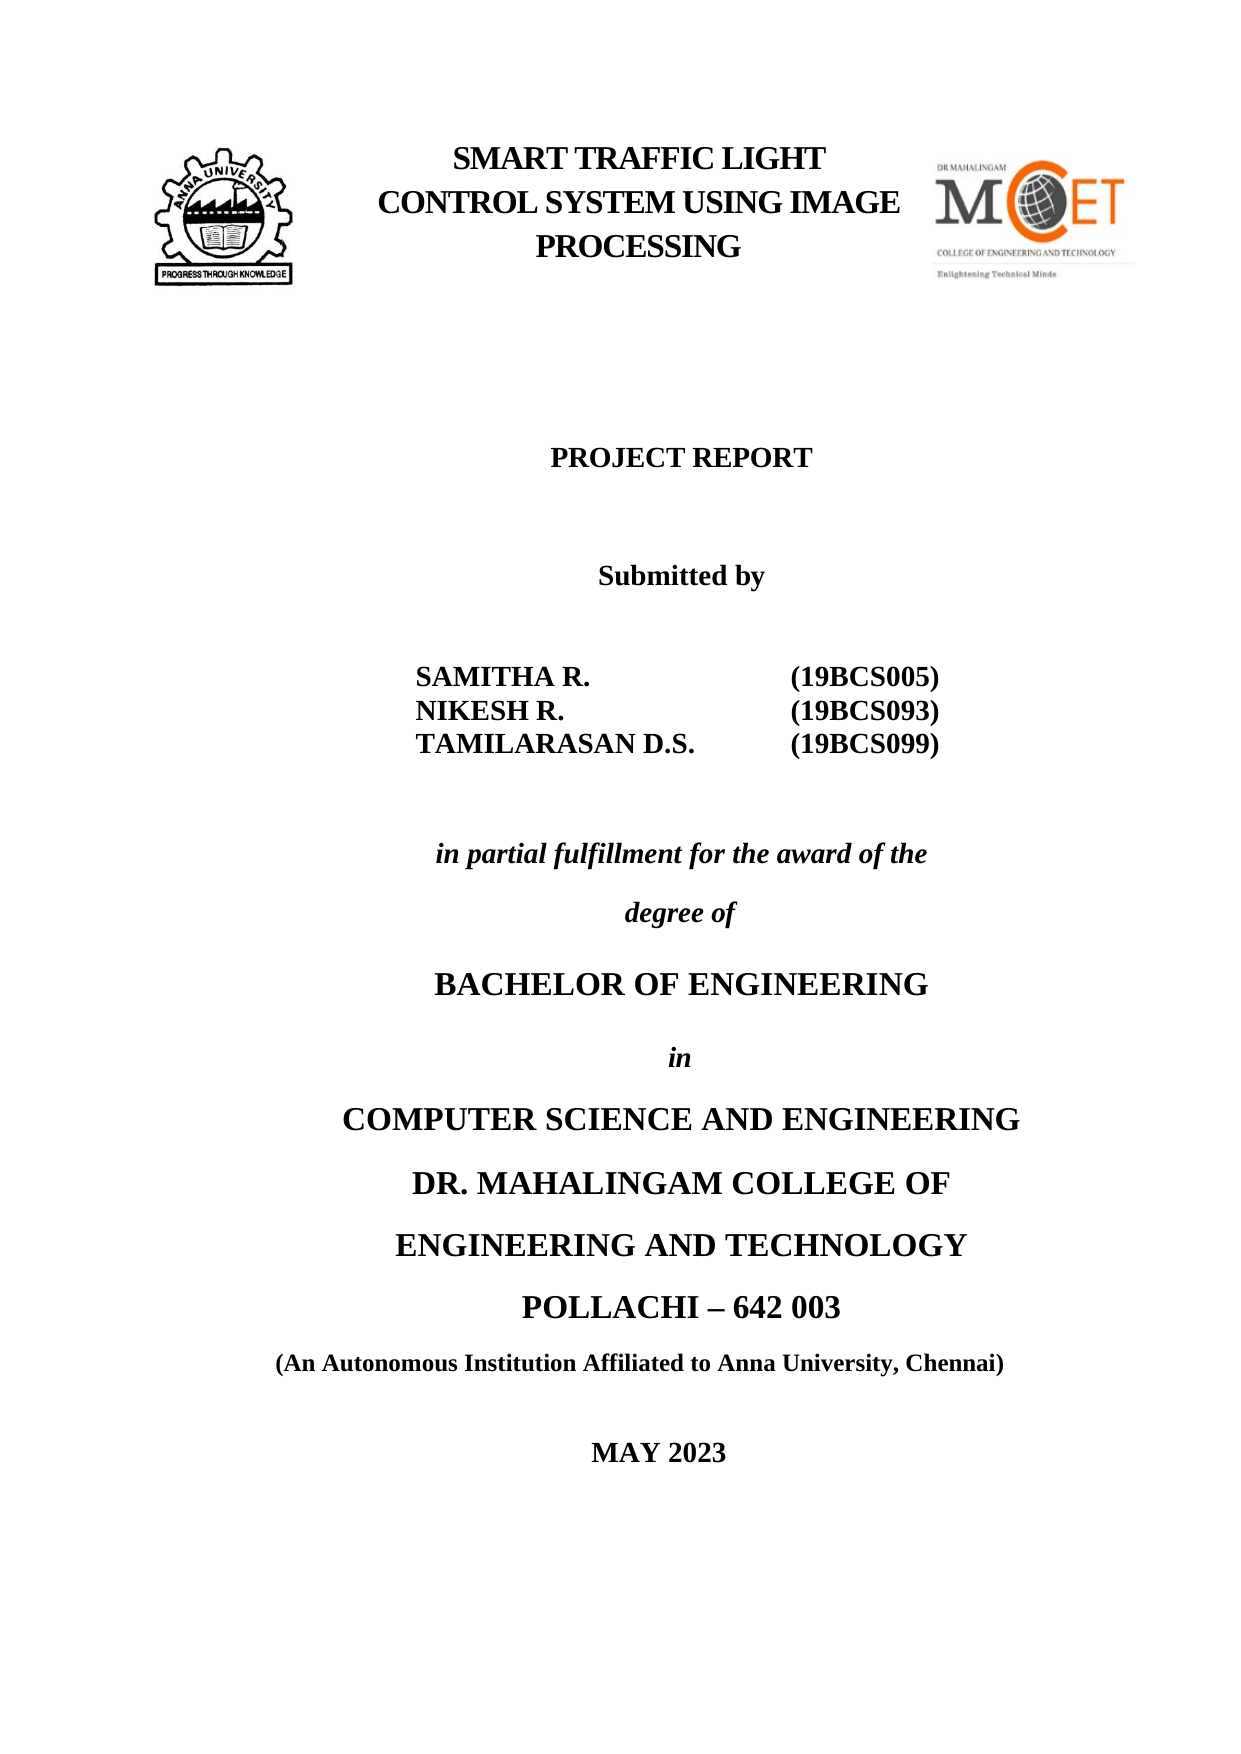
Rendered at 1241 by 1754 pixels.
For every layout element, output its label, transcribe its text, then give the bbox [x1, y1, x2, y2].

text SAMITHA R. (19BCS005) [117, 659, 1163, 693]
text TAMILARASAN D.S. (19BCS099) [117, 726, 1163, 760]
picture [152, 147, 295, 289]
text in partial fulfillment for the award of the degree of [392, 837, 970, 929]
text DR. MAHALINGAM COLLEGE OF ENGINEERING AND TECHNOLOGY POLLACHI – 642 003 [328, 1163, 1034, 1325]
subtitle PROJECT REPORT [200, 440, 1163, 473]
text Submitted by [200, 558, 1163, 592]
text MAY 2023 [154, 1435, 1163, 1468]
text BACHELOR OF ENGINEERING [392, 964, 970, 1002]
text in [392, 1041, 970, 1074]
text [117, 1348, 1163, 1377]
subtitle SMART TRAFFIC LIGHT CONTROL SYSTEM USING IMAGE PROCESSING [373, 138, 905, 265]
text NIKESH R. (19BCS093) [117, 693, 1163, 726]
text COMPUTER SCIENCE AND ENGINEERING [199, 1099, 1163, 1138]
picture [932, 159, 1136, 280]
